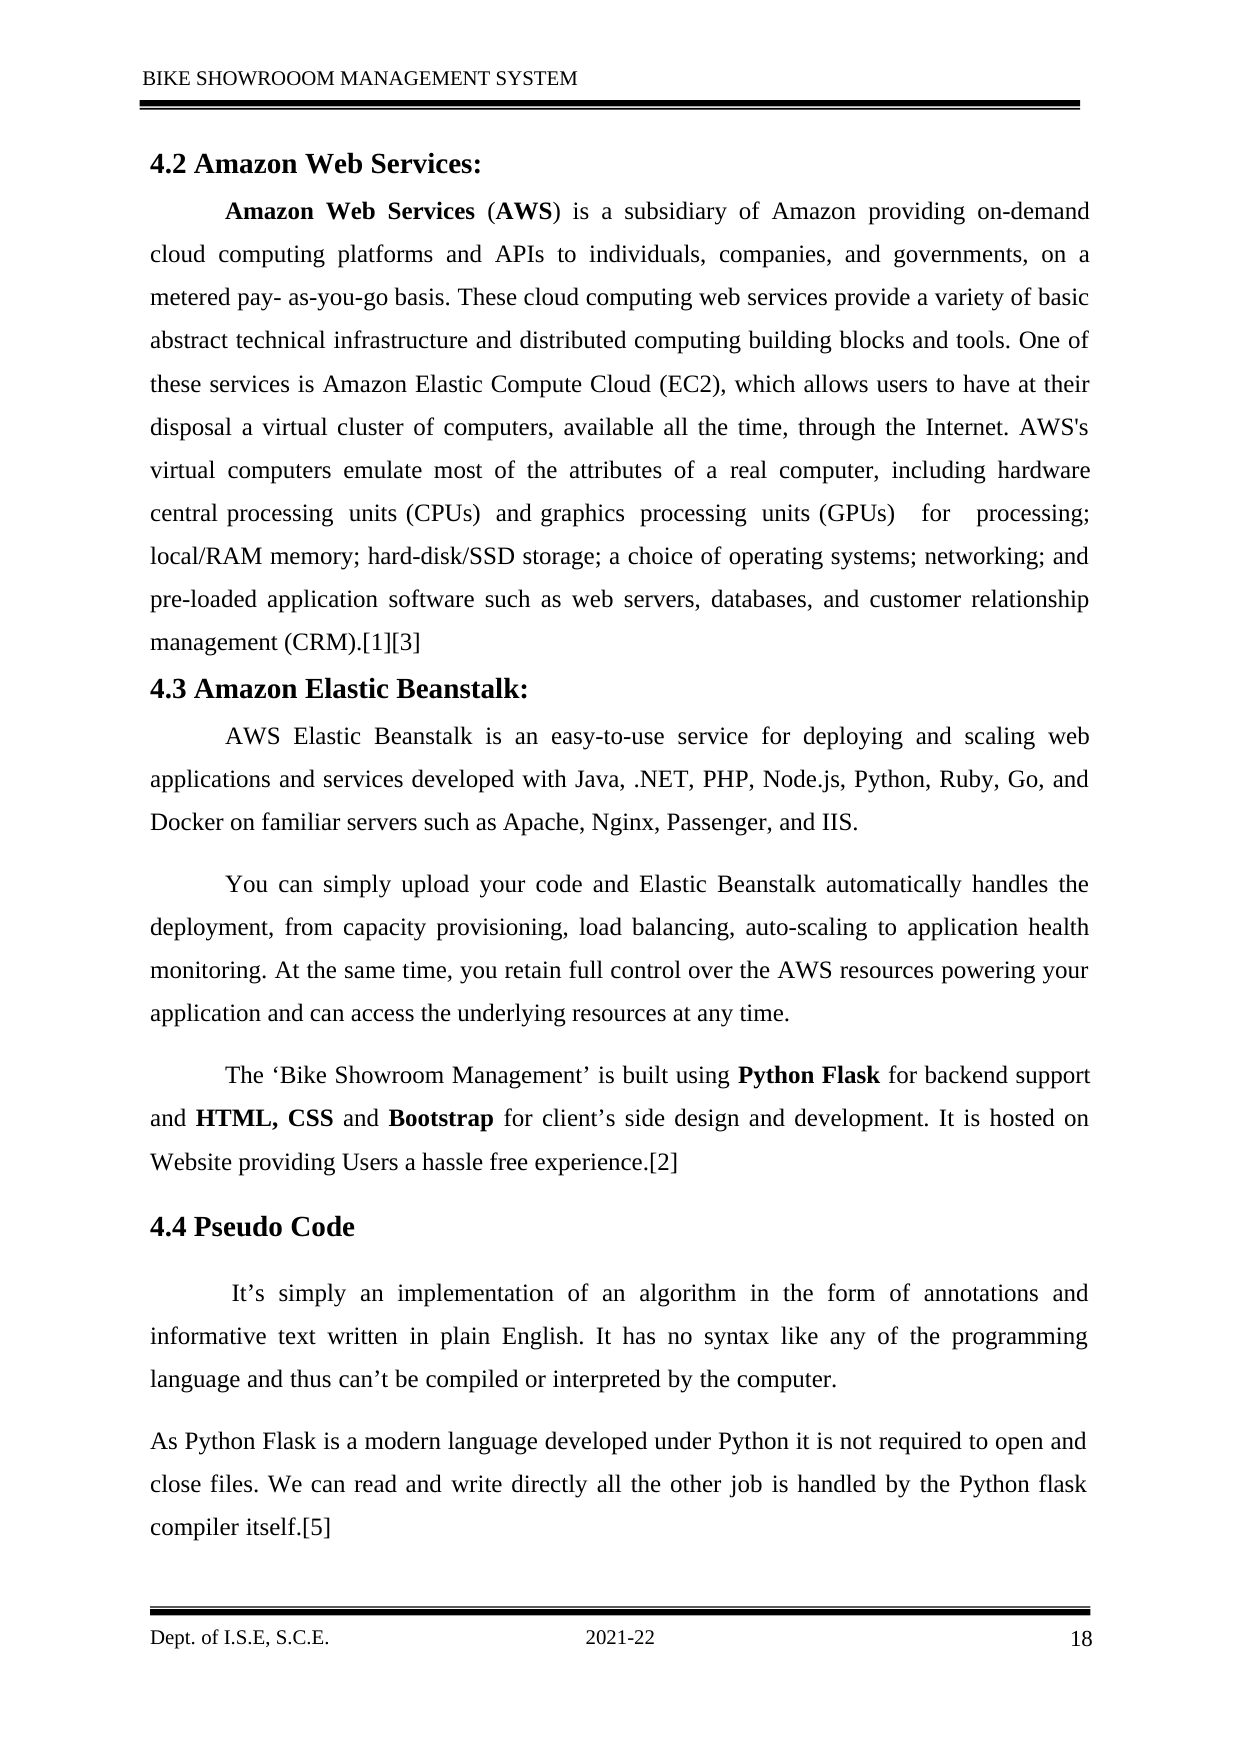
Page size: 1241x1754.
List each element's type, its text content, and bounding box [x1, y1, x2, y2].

text You can simply upload your code and Elastic Beanstalk automatically handles the deployment, from capacity provisioning, load balancing, auto-scaling to application health monitoring. At the same time, you retain full control over the AWS resources powering your application and can access the underlying resources at any time. [150, 869, 1090, 1027]
text It’s simply an implementation of an algorithm in the form of annotations and informative text written in plain English. It has no syntax like any of the programming language and thus can’t be compiled or interpreted by the computer. [150, 1278, 1089, 1393]
subtitle Amazon Elastic Beanstalk: [150, 671, 1103, 704]
subtitle Pseudo Code [150, 1209, 1103, 1242]
subtitle Amazon Web Services: [150, 146, 1103, 180]
text AWS Elastic Beanstalk is an easy-to-use service for deploying and scaling web applications and services developed with Java, .NET, PHP, Node.js, Python, Ruby, Go, and Docker on familiar servers such as Apache, Nginx, Passenger, and IIS. [150, 721, 1090, 836]
text The ‘Bike Showroom Management’ is built using Python Flask for backend support and HTML, CSS and Bootstrap for client’s side design and development. It is hosted on Website providing Users a hassle free experience.[2] [150, 1060, 1091, 1175]
text Amazon Web Services (AWS) is a subsidiary of Amazon providing on-demand cloud computing platforms and APIs to individuals, companies, and governments, on a metered pay- as-you-go basis. These cloud computing web services provide a variety of basic abstract technical infrastructure and distributed computing building blocks and tools. One of these services is Amazon Elastic Compute Cloud (EC2), which allows users to have at their disposal a virtual cluster of computers, available all the time, through the Internet. AWS's virtual computers emulate most of the attributes of a real computer, including hardware central processing units (CPUs) and graphics processing units (GPUs) for processing; local/RAM memory; hard-disk/SSD storage; a choice of operating systems; networking; and pre-loaded application software such as web servers, databases, and customer relationship management (CRM).[1][3] [150, 196, 1090, 656]
text As Python Flask is a modern language developed under Python it is not required to open and close files. We can read and write directly all the other job is handled by the Python flask compiler itself.[5] [150, 1426, 1088, 1541]
